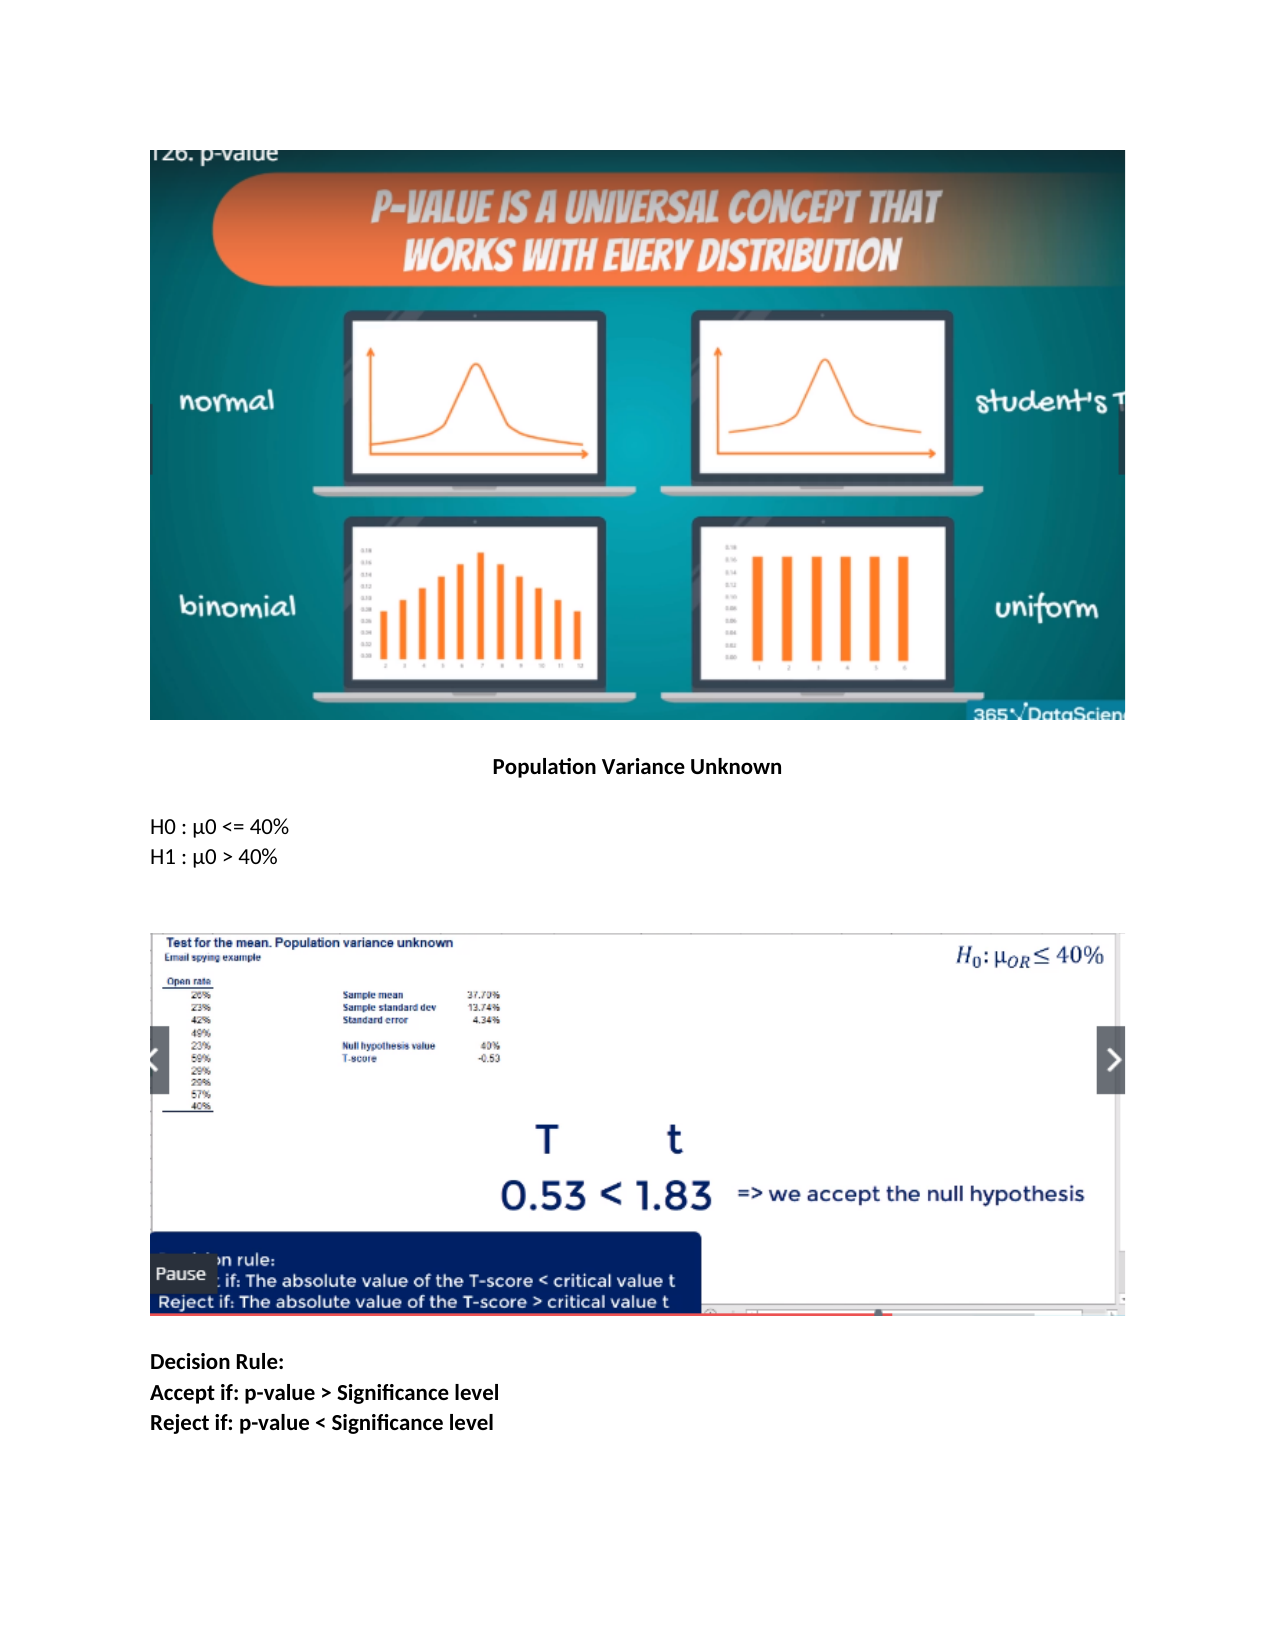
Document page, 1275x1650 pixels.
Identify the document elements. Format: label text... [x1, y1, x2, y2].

picture [974, 709, 1008, 720]
text Population Variance Unknown [150, 752, 1125, 780]
text Accept if: p-value > Significance level [150, 1378, 1125, 1406]
picture [150, 150, 1125, 720]
text Decision Rule: [150, 1347, 1125, 1375]
text H0 : μ0 <= 40% [150, 812, 1125, 840]
text H1 : μ0 > 40% [150, 842, 1125, 870]
picture [150, 933, 1125, 1316]
text Reject if: p-value < Significance level [150, 1408, 1125, 1436]
